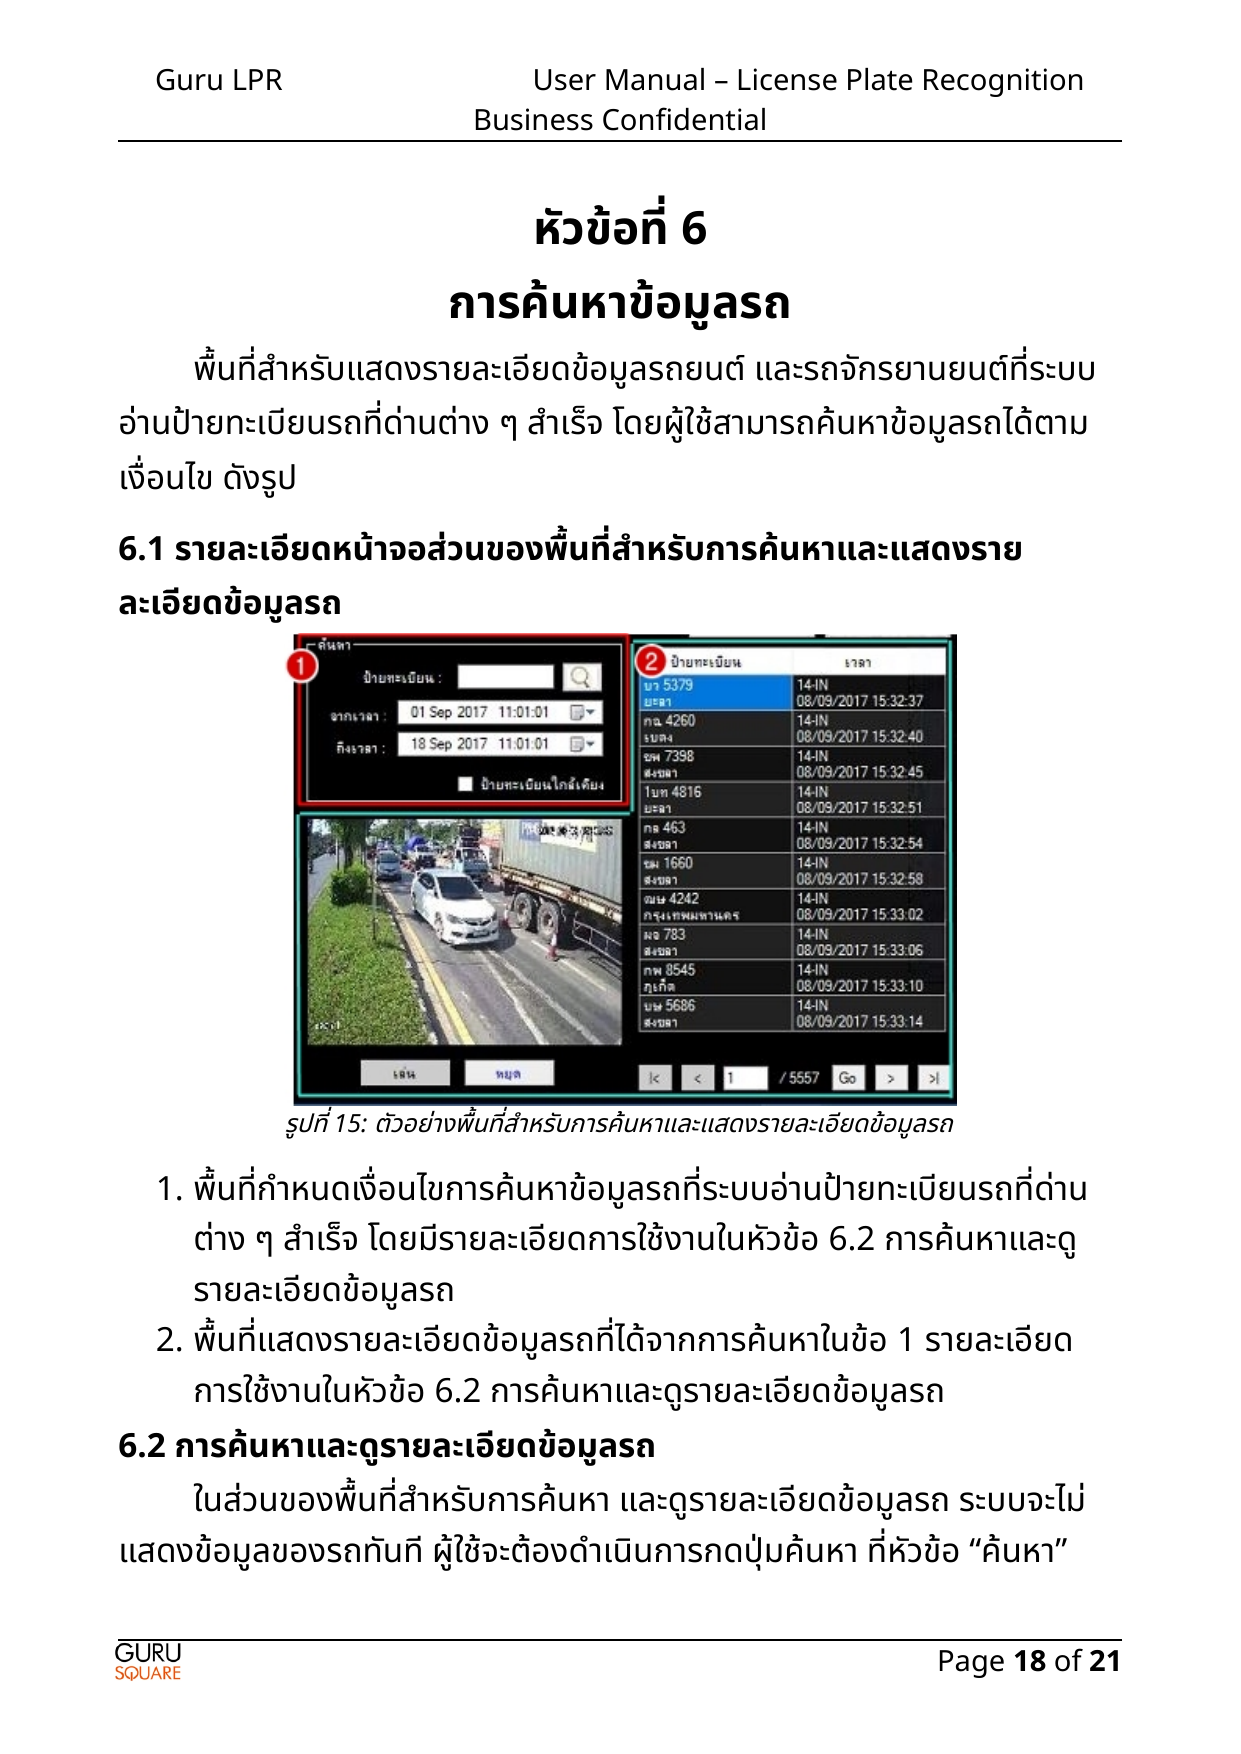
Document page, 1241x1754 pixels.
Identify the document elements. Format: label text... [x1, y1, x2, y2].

picture [283, 633, 957, 1106]
list พื้นที่แสดงรายละเอียดข้อมูลรถที่ได้จากการค้นหาในข้อ 1 รายละเอียดการใช้งานในหัวข้อ 6.2 การค้นหาและดูรายละเอียดข้อมูลรถ [156, 1316, 1122, 1417]
subtitle 6.1 รายละเอียดหน้าจอส่วนของพื้นที่สำหรับการค้นหาและแสดงรายละเอียดข้อมูลรถ [118, 525, 1122, 630]
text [118, 1476, 1122, 1577]
subtitle 6.2 การค้นหาและดูรายละเอียดข้อมูลรถ [118, 1422, 1122, 1472]
subtitle การค้นหาข้อมูลรถ [118, 270, 1122, 339]
picture [113, 1641, 183, 1682]
text รูปที่ : ตัวอย่างพื้นที่สำหรับการค้นหาและแสดงรายละเอียดข้อมูลรถ [118, 1106, 1122, 1144]
text พื้นที่สำหรับแสดงรายละเอียดข้อมูลรถยนต์ และรถจักรยานยนต์ที่ระบบอ่านป้ายทะเบียนรถที่ด่านต่าง ๆ สำเร็จ โดยผู้ใช้สามารถค้นหาข้อมูลรถได้ตามเงื่อนไข ดังรูป [118, 345, 1122, 504]
list พื้นที่กำหนดเงื่อนไขการค้นหาข้อมูลรถที่ระบบอ่านป้ายทะเบียนรถที่ด่านต่าง ๆ สำเร็จ โดยมีรายละเอียดการใช้งานในหัวข้อ 6.2 การค้นหาและดูรายละเอียดข้อมูลรถ [156, 1164, 1122, 1316]
subtitle หัวข้อที่ 6 [118, 195, 1122, 265]
